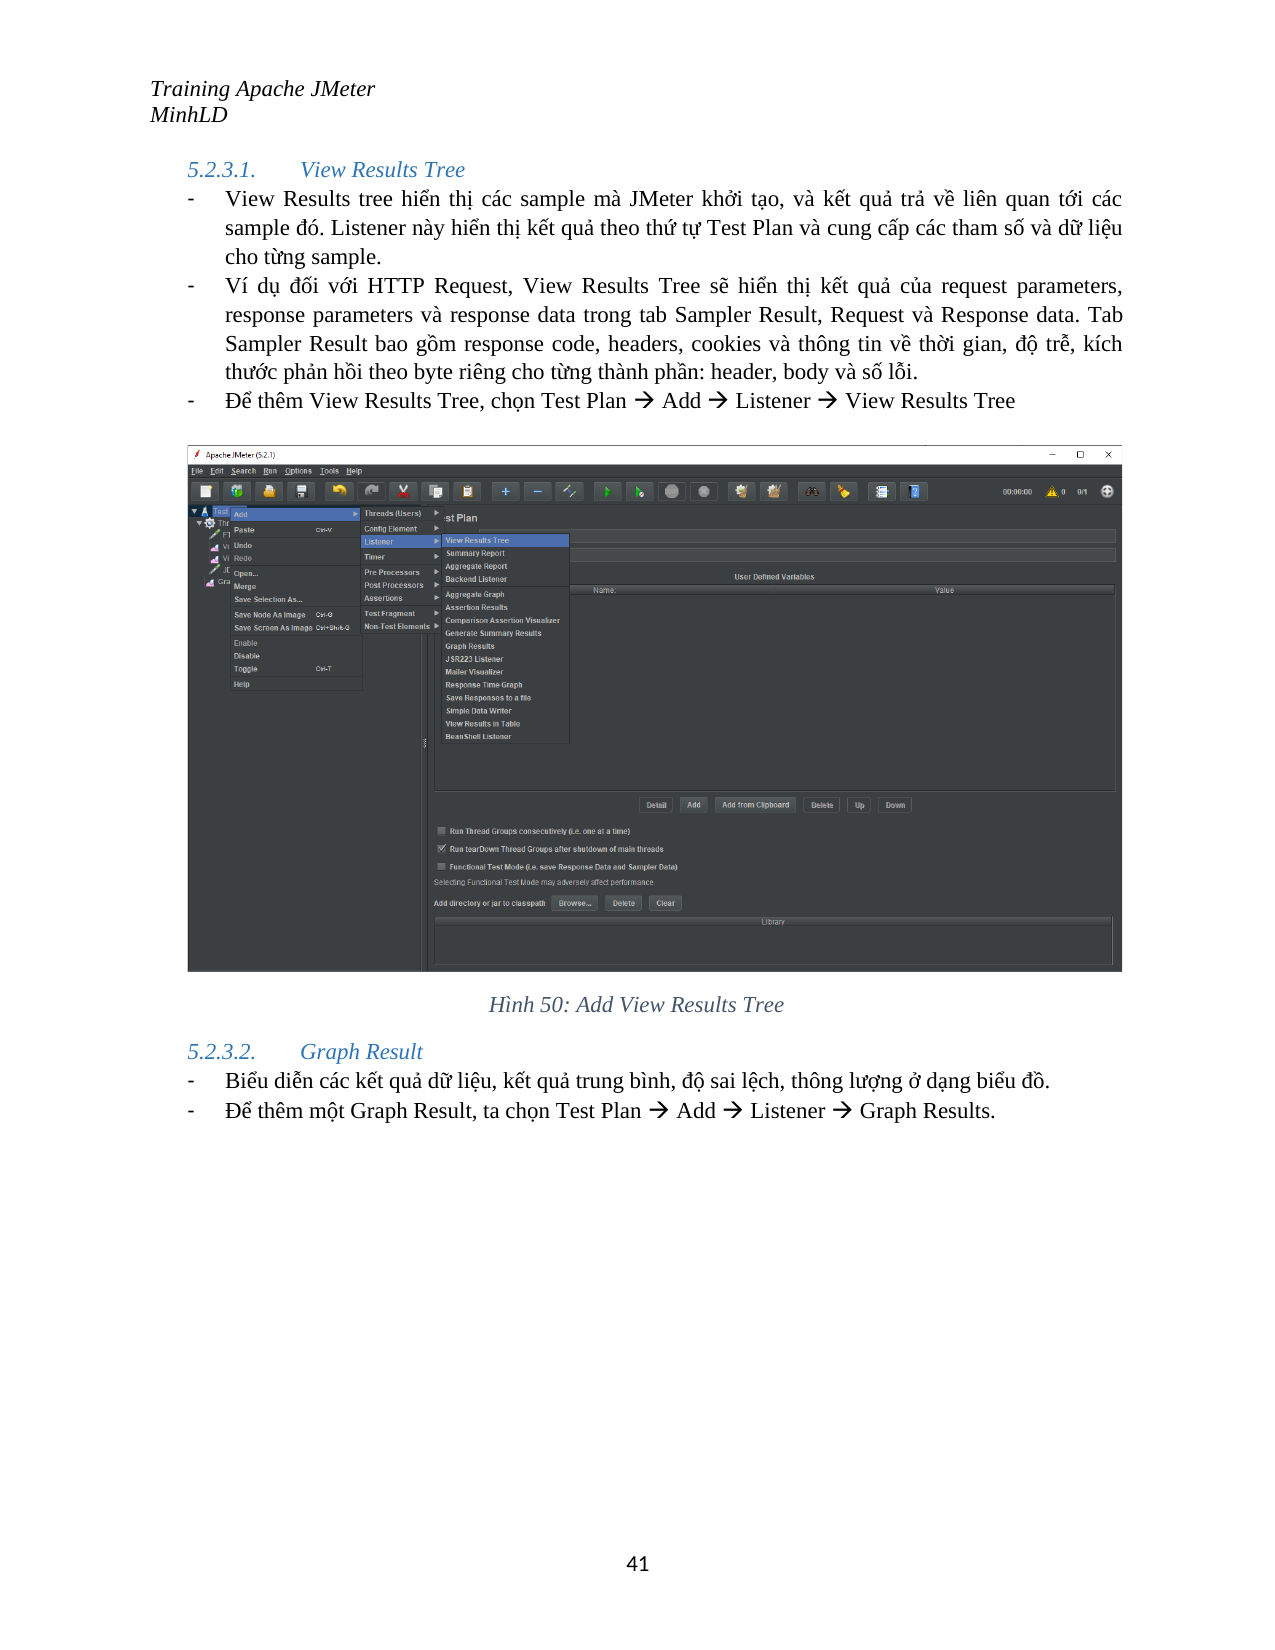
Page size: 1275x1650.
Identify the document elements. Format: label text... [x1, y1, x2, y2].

list View Results tree hiển thị các sample mà JMeter khởi tạo, và kết quả trả về liên quan tới các sample đó. Listener này hiển thị kết quả theo thứ tự Test Plan và cung cấp các tham số và dữ liệu cho từng sample. [187, 184, 1125, 269]
list Để thêm View Results Tree, chọn Test Plan Add Listener View Results Tree [187, 387, 1125, 414]
picture [187, 445, 1123, 972]
list Để thêm một Graph Result, ta chọn Test Plan Add Listener Graph Results. [187, 1096, 1125, 1124]
list Biểu diễn các kết quả dữ liệu, kết quả trung bình, độ sai lệch, thông lượng ở dạng biểu đồ. [187, 1066, 1125, 1094]
subtitle Graph Result [187, 1038, 1125, 1064]
subtitle View Results Tree [187, 156, 1125, 182]
list Ví dụ đối với HTTP Request, View Results Tree sẽ hiển thị kết quả của request parameters, response parameters và response data trong tab Sampler Result, Request và Response data. Tab Sampler Result bao gồm response code, headers, cookies và thông tin về thời gian, độ trễ, kích thước phản hồi theo byte riêng cho từng thành phần: header, body và số lỗi. [187, 271, 1125, 384]
text Hình 50: Add View Results Tree [150, 991, 1125, 1017]
